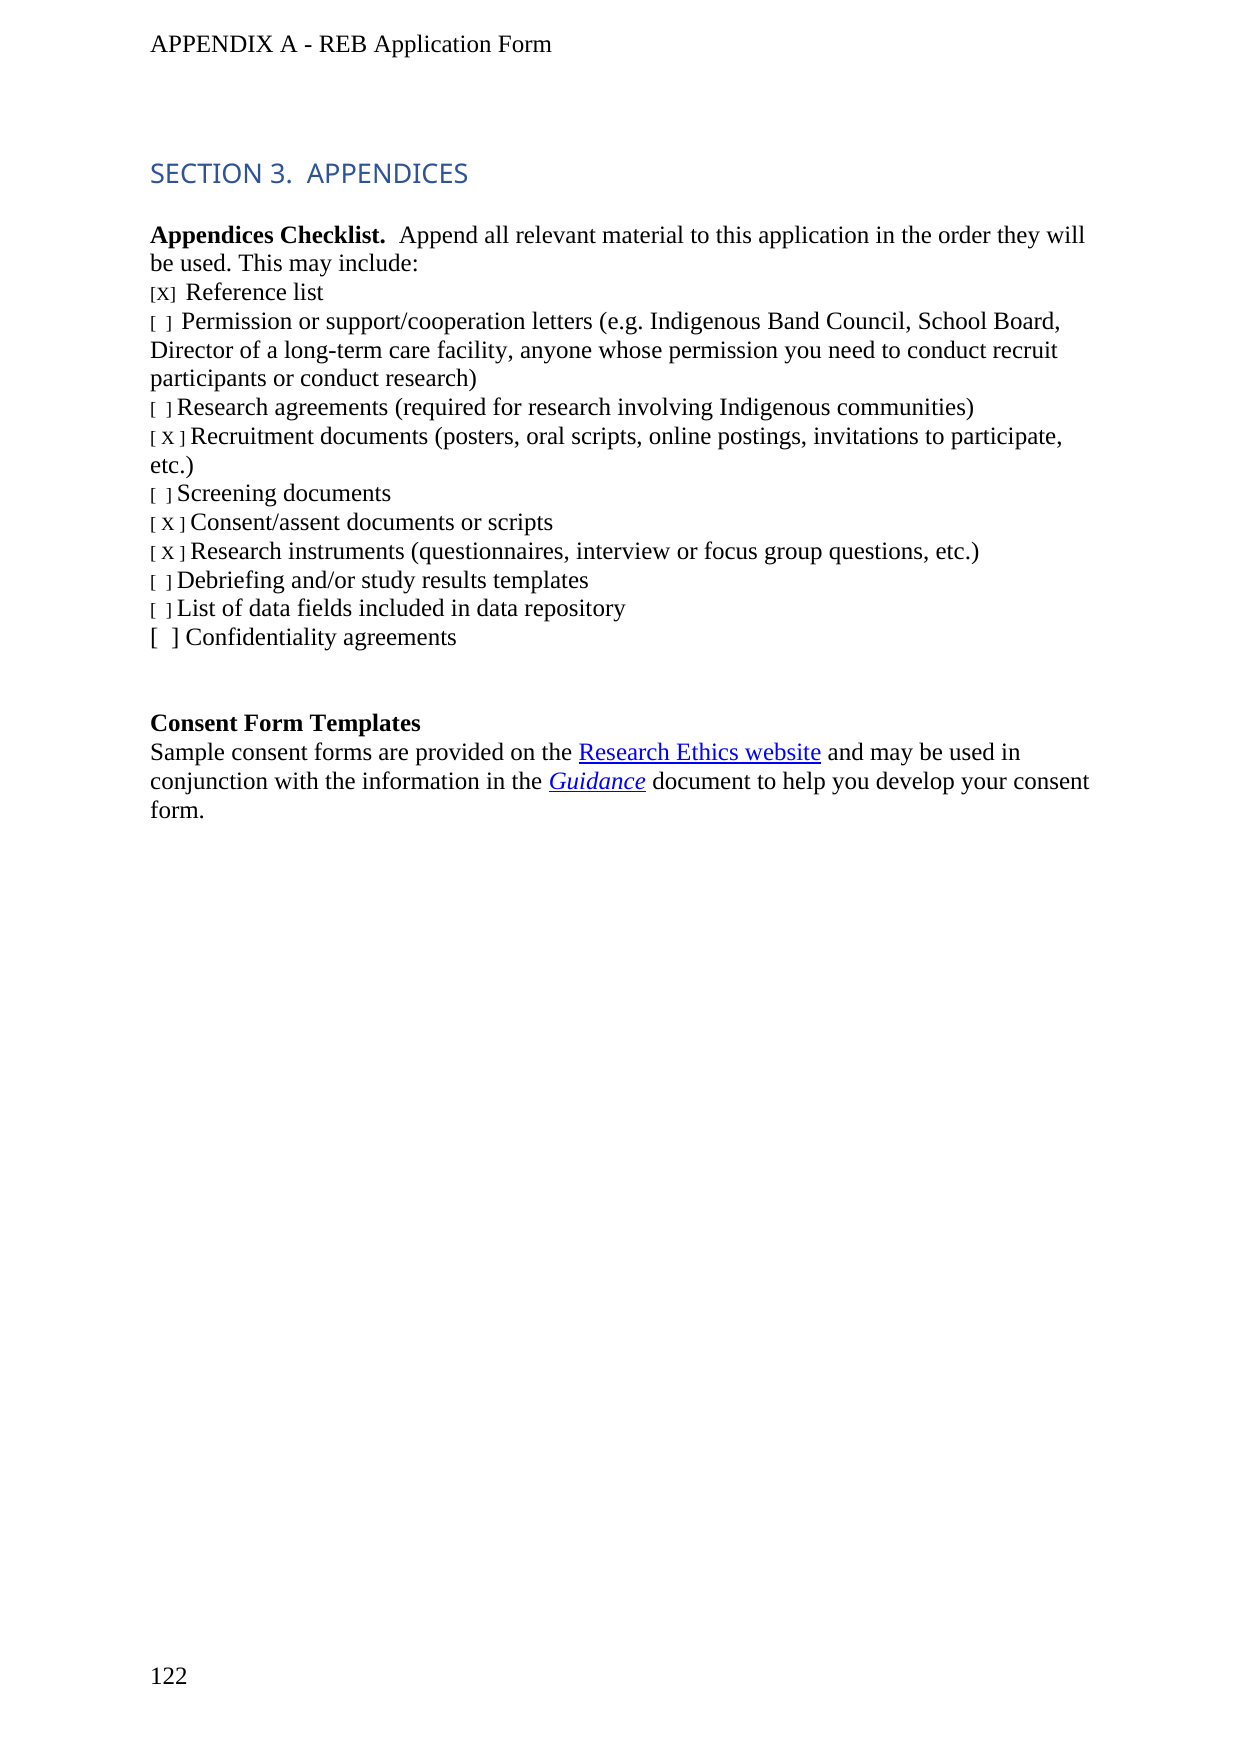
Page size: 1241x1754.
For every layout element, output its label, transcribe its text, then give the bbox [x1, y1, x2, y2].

text [ ] Research agreements (required for research involving Indigenous communities) [150, 392, 1090, 421]
text [ ] Debriefing and/or study results templates [150, 565, 1090, 593]
text [X] Reference list [150, 277, 1090, 306]
text Sample consent forms are provided on the Research Ethics website and may be used in conjunction with the information in the Guidance document to help you develop your consent form. [150, 737, 1090, 823]
text [ ] Permission or support/cooperation letters (e.g. Indigenous Band Council, School Board, Director of a long-term care facility, anyone whose permission you need to conduct recruit participants or conduct research) [150, 306, 1090, 392]
text Consent Form Templates [150, 708, 1090, 737]
text [ X ] Consent/assent documents or scripts [150, 507, 1090, 536]
text [ ] List of data fields included in data repository [150, 593, 1090, 622]
text [ X ] Recruitment documents (posters, oral scripts, online postings, invitations to participate, etc.) [150, 421, 1090, 478]
text Appendices Checklist. Append all relevant material to this application in the order they will be used. This may include: [150, 220, 1090, 277]
text [ ] Confidentiality agreements [150, 622, 1090, 651]
subtitle SECTION 3. APPENDICES [150, 154, 1090, 191]
text [ X ] Research instruments (questionnaires, interview or focus group questions, etc.) [150, 536, 1090, 565]
text [ ] Screening documents [150, 478, 1090, 507]
